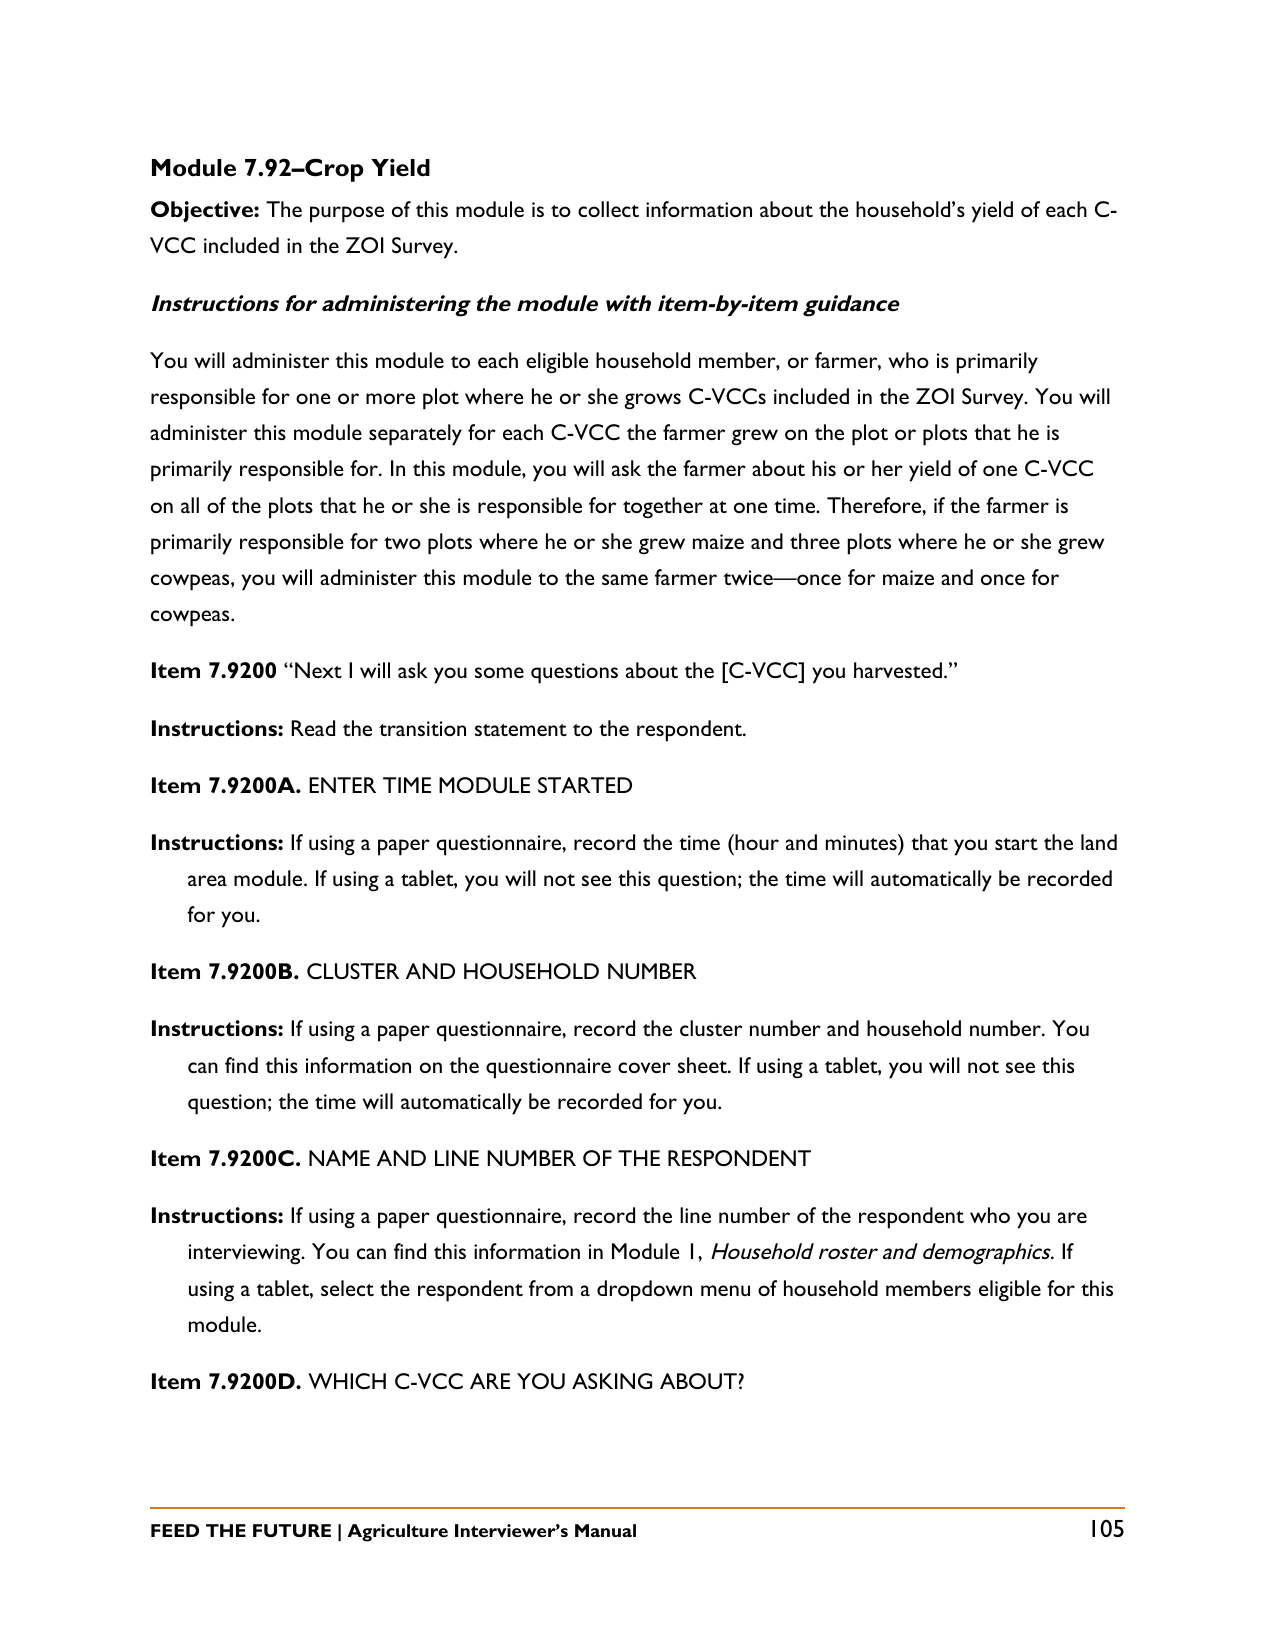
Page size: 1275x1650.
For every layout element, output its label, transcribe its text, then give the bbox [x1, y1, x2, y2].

text Instructions: If using a paper questionnaire, record the cluster number and household number. You can find this information on the questionnaire cover sheet. If using a tablet, you will not see this question; the time will automatically be recorded for you. [150, 1013, 1125, 1117]
text Instructions: Read the transition statement to the respondent. [150, 712, 1125, 744]
text Objective: The purpose of this module is to collect information about the household’s yield of each C-VCC included in the ZOI Survey. [150, 194, 1125, 262]
text You will administer this module to each eligible household member, or farmer, who is primarily responsible for one or more plot where he or she grows C-VCCs included in the ZOI Survey. You will administer this module separately for each C-VCC the farmer grew on the plot or plots that he is primarily responsible for. In this module, you will ask the farmer about his or her yield of one C-VCC on all of the plots that he or she is responsible for together at one time. Therefore, if the farmer is primarily responsible for two plots where he or she grew maize and three plots where he or she grew cowpeas, you will administer this module to the same farmer twice—once for maize and once for cowpeas. [150, 344, 1125, 629]
text Instructions: If using a paper questionnaire, record the line number of the respondent who you are interviewing. You can find this information in Module 1, Household roster and demographics. If using a tablet, select the respondent from a dropdown menu of household members eligible for this module. [150, 1199, 1125, 1340]
subtitle Module 7.92–Crop Yield [150, 150, 1125, 184]
text Instructions: If using a paper questionnaire, record the time (hour and minutes) that you start the land area module. If using a tablet, you will not see this question; the time will automatically be recorded for you. [150, 826, 1125, 930]
text Item 7.9200C. NAME AND LINE NUMBER OF THE RESPONDENT [150, 1142, 1125, 1174]
text Item 7.9200B. CLUSTER AND HOUSEHOLD NUMBER [150, 956, 1125, 987]
text Item 7.9200 “Next I will ask you some questions about the [C-VCC] you harvested.” [150, 655, 1125, 687]
text Instructions for administering the module with item-by-item guidance [150, 287, 1125, 319]
text Item 7.9200A. ENTER TIME MODULE STARTED [150, 769, 1125, 801]
text Item 7.9200D. WHICH C-VCC ARE YOU ASKING ABOUT? [150, 1365, 1125, 1397]
